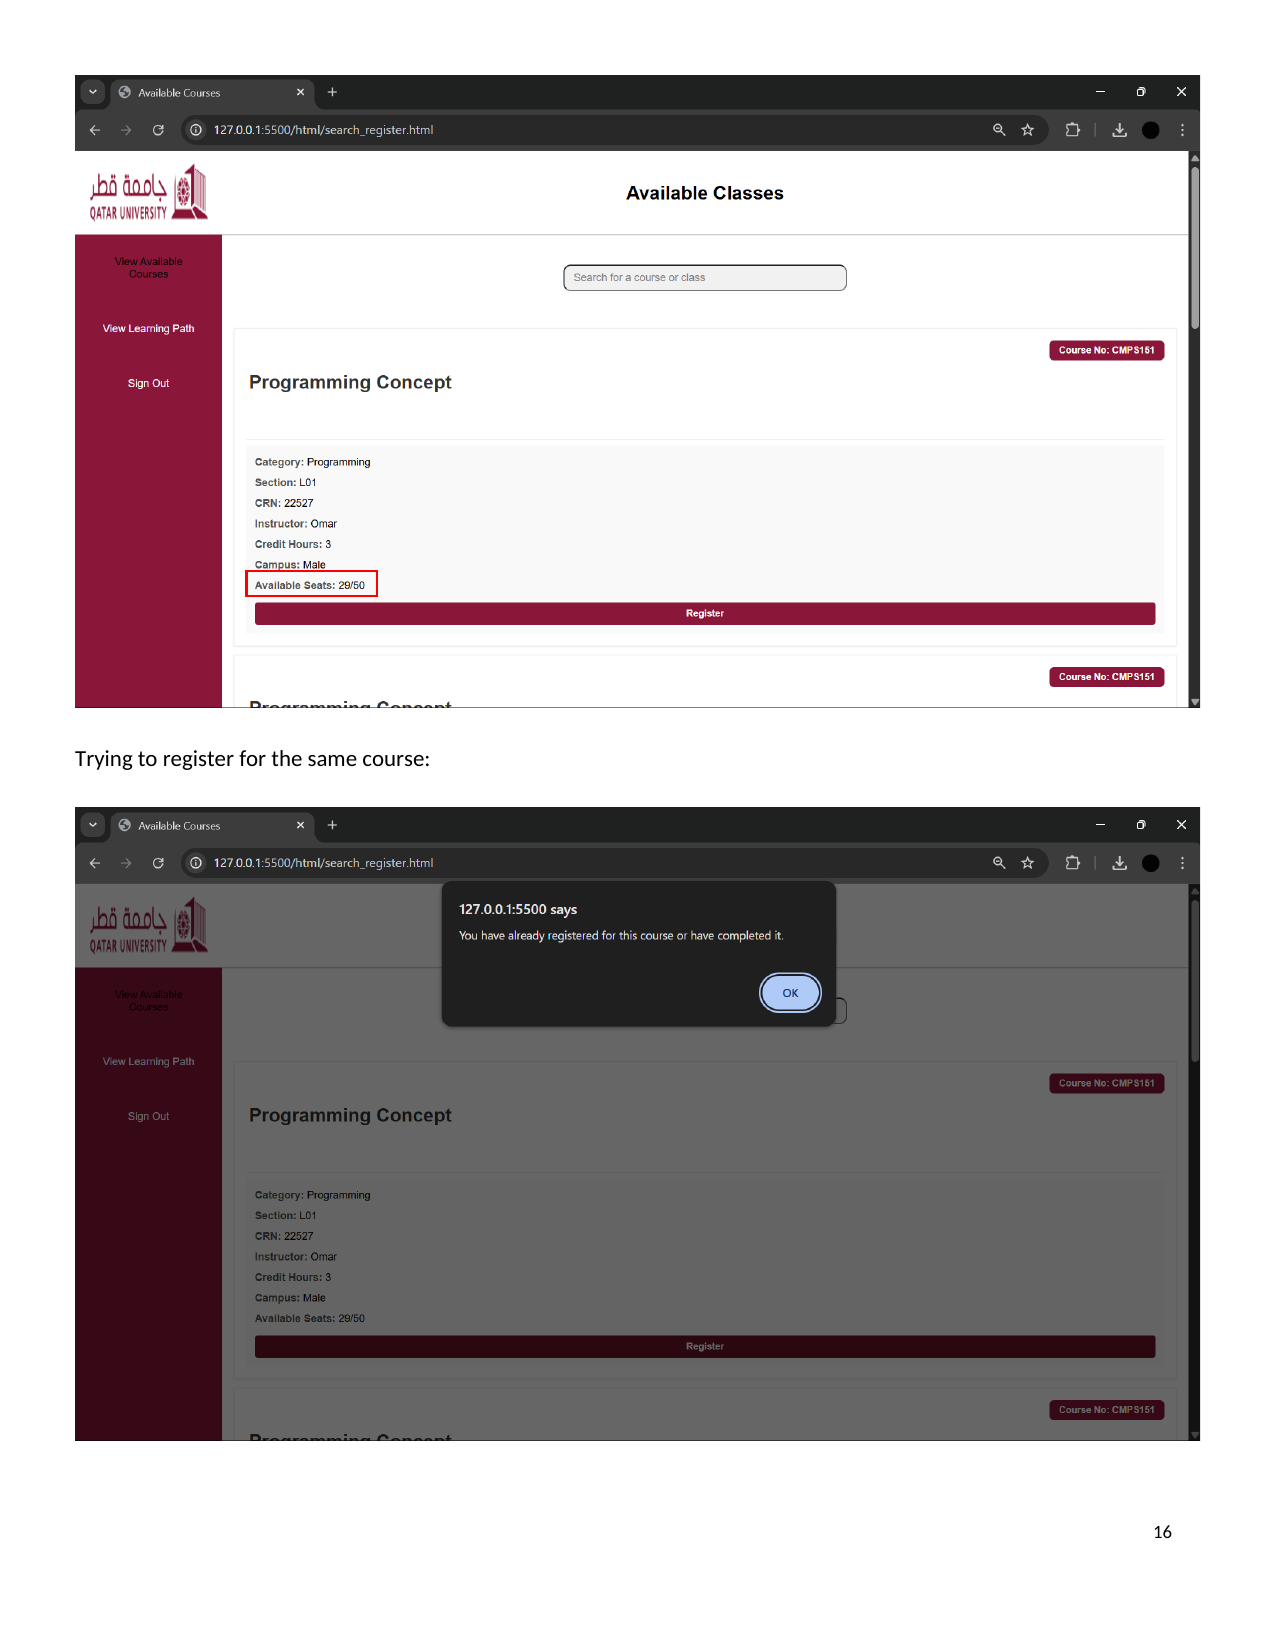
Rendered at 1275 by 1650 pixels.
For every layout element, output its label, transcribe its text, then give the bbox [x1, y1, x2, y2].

picture [75, 807, 1200, 1441]
text Trying to register for the same course: [75, 744, 1173, 772]
picture [75, 75, 1200, 708]
